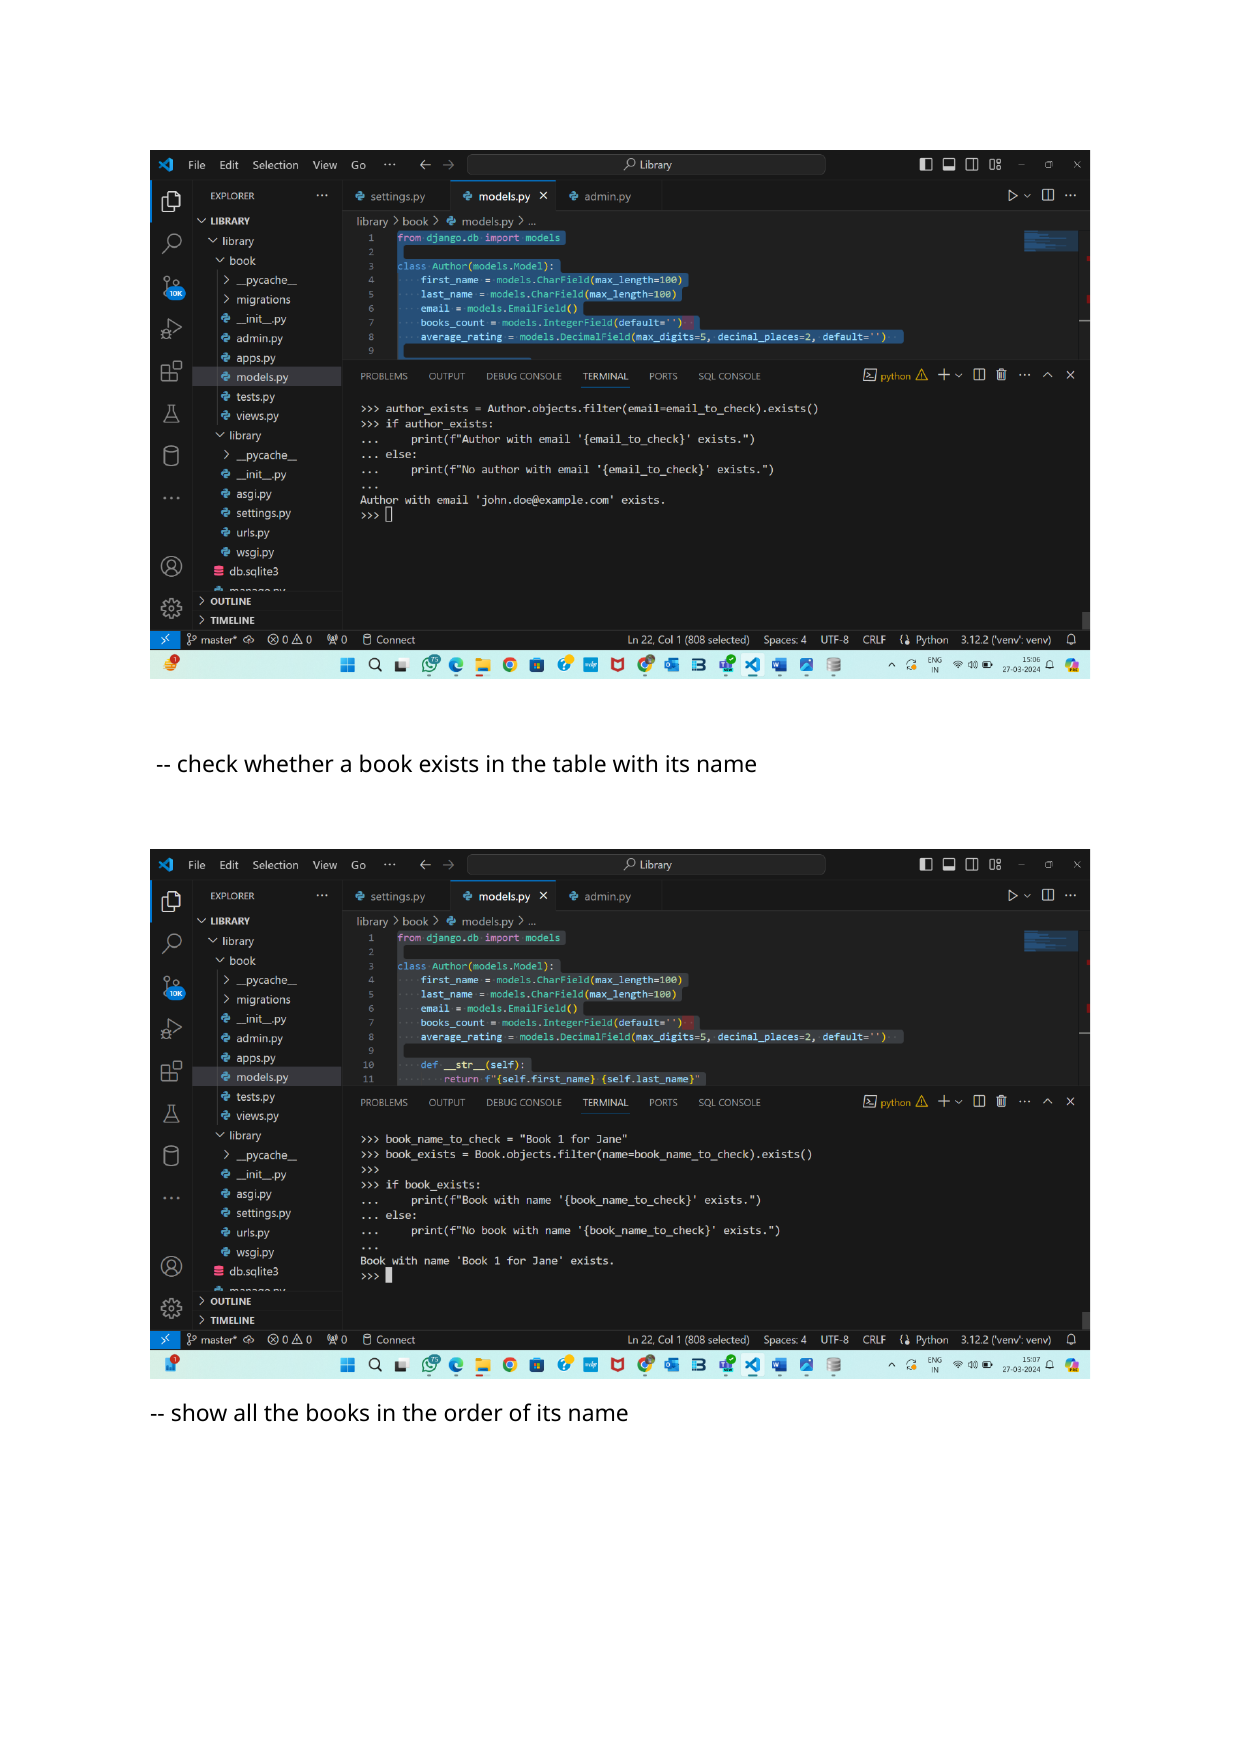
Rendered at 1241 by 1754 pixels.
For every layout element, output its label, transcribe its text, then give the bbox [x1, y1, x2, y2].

picture [150, 150, 1091, 679]
text -- show all the books in the order of its name [150, 1397, 1090, 1428]
text -- check whether a book exists in the table with its name [150, 748, 1090, 780]
picture [150, 849, 1091, 1379]
